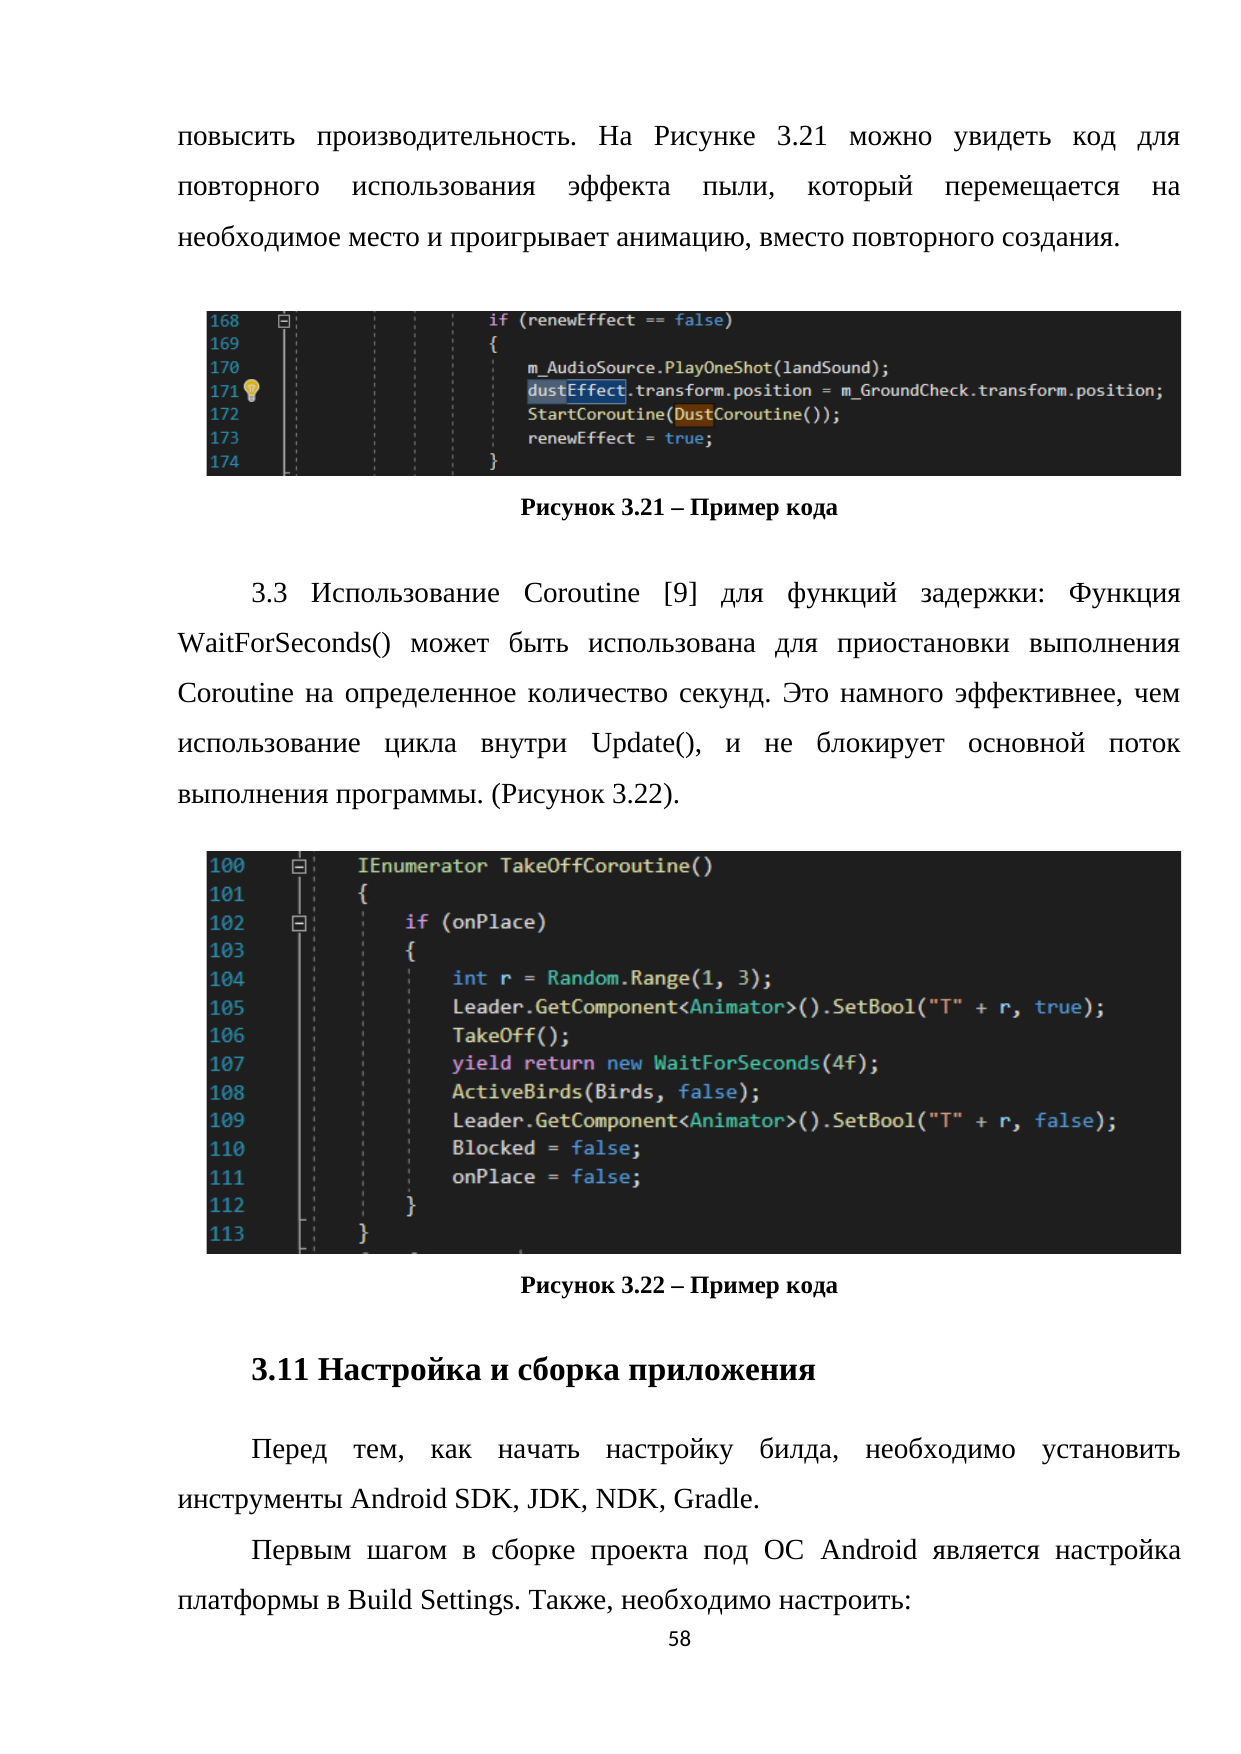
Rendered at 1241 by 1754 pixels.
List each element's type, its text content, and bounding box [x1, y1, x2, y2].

picture [206, 311, 1182, 476]
picture [206, 851, 1182, 1254]
text Первым шагом в сборке проекта под ОС Android является настройка платформы в Build Settings. Также, необходимо настроить: [177, 1532, 1181, 1616]
text 3.11 Настройка и сборка приложения [177, 1349, 1181, 1387]
text Перед тем, как начать настройку билда, необходимо установить инструменты Android SDK, JDK, NDK, Gradle. [177, 1431, 1181, 1515]
text 3.3 Использование Coroutine [9] для функций задержки: Функция WaitForSeconds() может быть использована для приостановки выполнения Сoroutine на определенное количество секунд. Это намного эффективнее, чем использование цикла внутри Update(), и не блокирует основной поток выполнения программы. (Рисунок 3.22). [177, 575, 1181, 809]
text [177, 118, 1181, 252]
